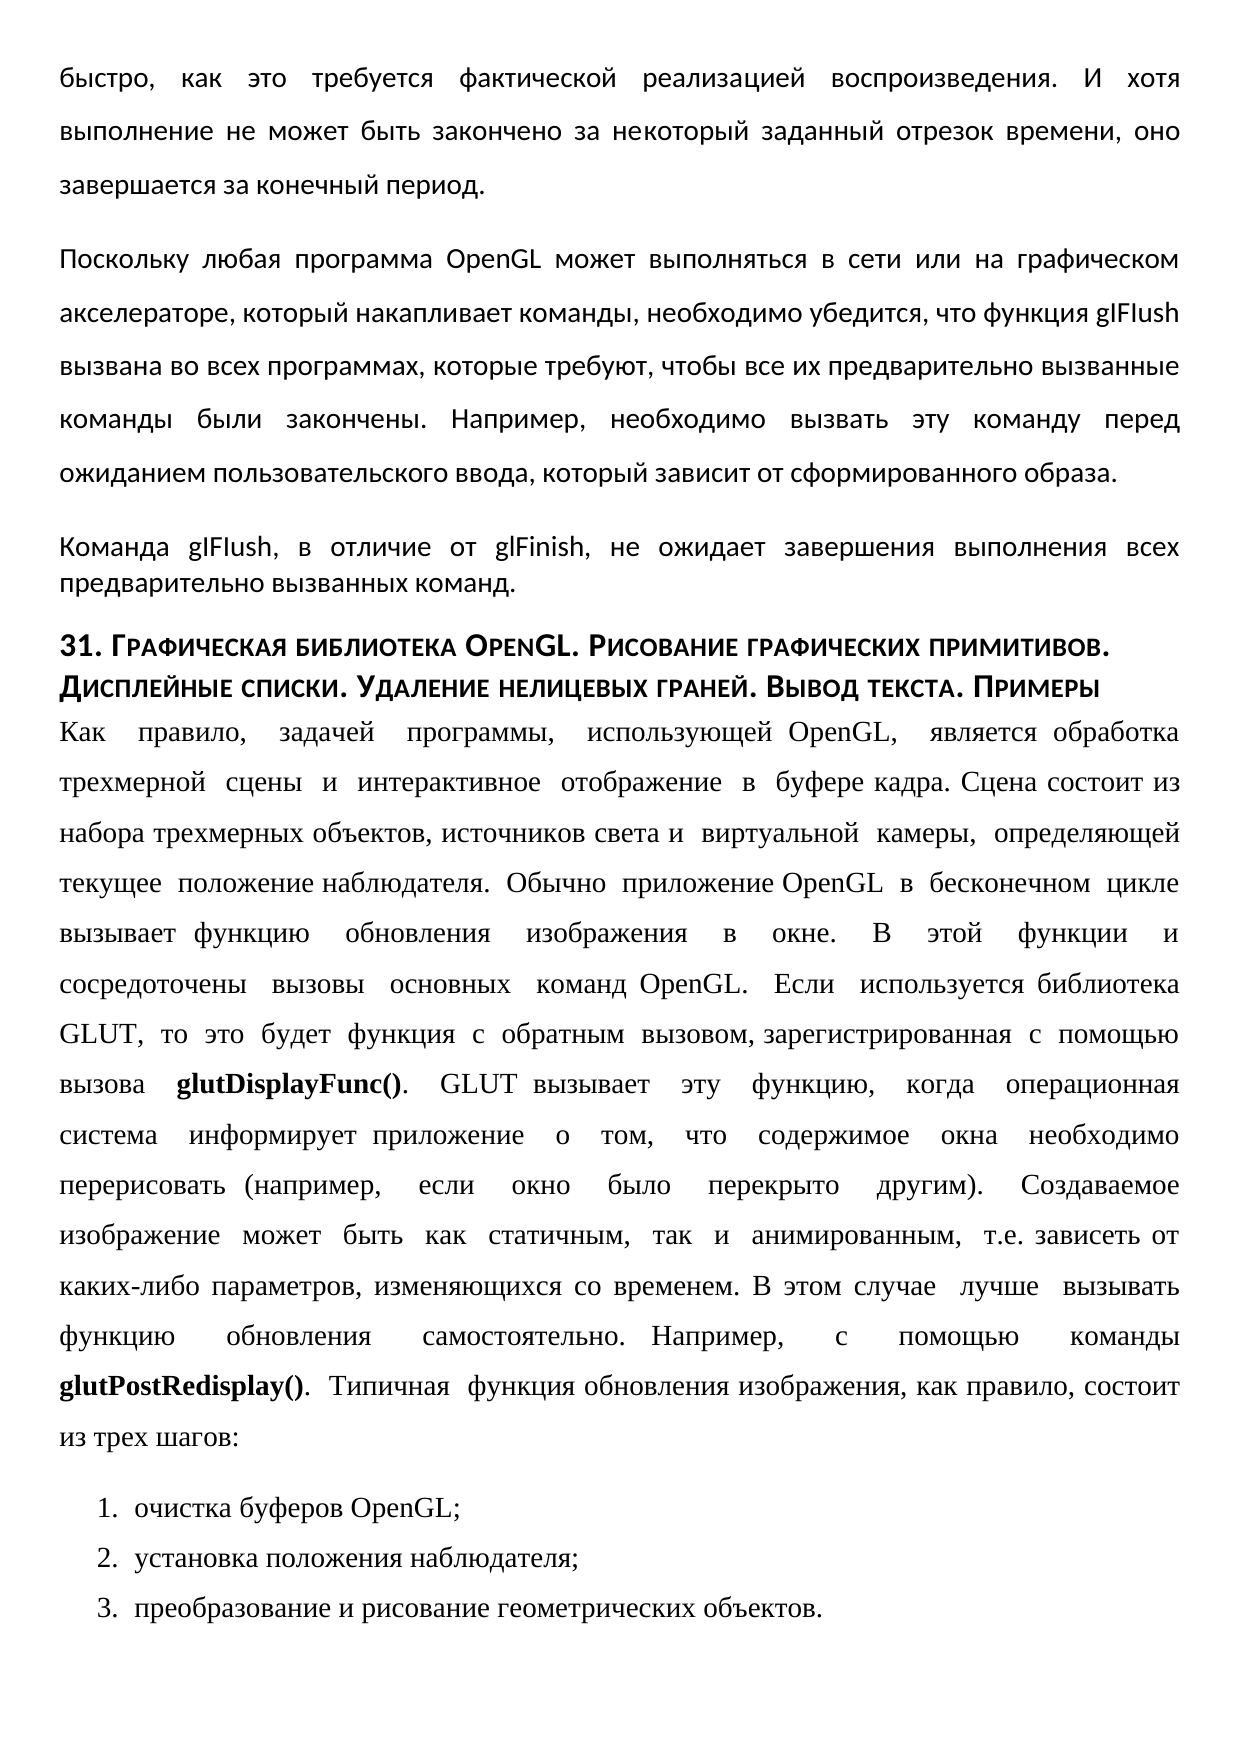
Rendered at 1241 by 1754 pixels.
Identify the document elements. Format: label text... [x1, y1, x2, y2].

text Команда gIFIush, в отличие от glFinish, не ожидает завершения выполнения всех предварительно вызванных команд. [59, 528, 1181, 599]
text Поскольку любая программа OpenGL может выполняться в сети или на графическом акселераторе, который накапливает команды, необходимо убедится, что функция gIFIush вызвана во всех программах, которые требуют, чтобы все их предварительно вызванные команды были закончены. Например, необходимо вызвать эту команду перед ожиданием пользовательского ввода, который зависит от сформированного образа. [59, 240, 1181, 489]
subtitle 31. Графическая библиотека OpenGL. Рисование графических примитивов. Дисплейные списки. Удаление нелицевых граней. Вывод текста. Примеры [59, 624, 1181, 706]
text Как правило, задачей программы, использующей OpenGL, является обработка трехмерной сцены и интерактивное отображение в буфере кадра. Сцена состоит из набора трехмерных объектов, источников света и виртуальной камеры, определяющей текущее положение наблюдателя. Обычно приложение OpenGL в бесконечном цикле вызывает функцию обновления изображения в окне. В этой функции и сосредоточены вызовы основных команд OpenGL. Если используется библиотека GLUT, то это будет функция с обратным вызовом, зарегистрированная с помощью вызова glutDisplayFunc(). GLUT вызывает эту функцию, когда операционная система информирует приложение о том, что содержимое окна необходимо перерисовать (например, если окно было перекрыто другим). Создаваемое изображение может быть как статичным, так и анимированным, т.е. зависеть от каких-либо параметров, изменяющихся со временем. В этом случае лучше вызывать функцию обновления самостоятельно. Например, с помощью команды glutPostRedisplay(). Типичная функция обновления изображения, как правило, состоит из трех шагов: [59, 714, 1181, 1452]
list установка положения наблюдателя; [97, 1540, 1181, 1574]
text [59, 59, 1181, 202]
list очистка буферов OpenGL; [97, 1490, 1181, 1523]
list преобразование и рисование геометрических объектов. [97, 1590, 1181, 1624]
